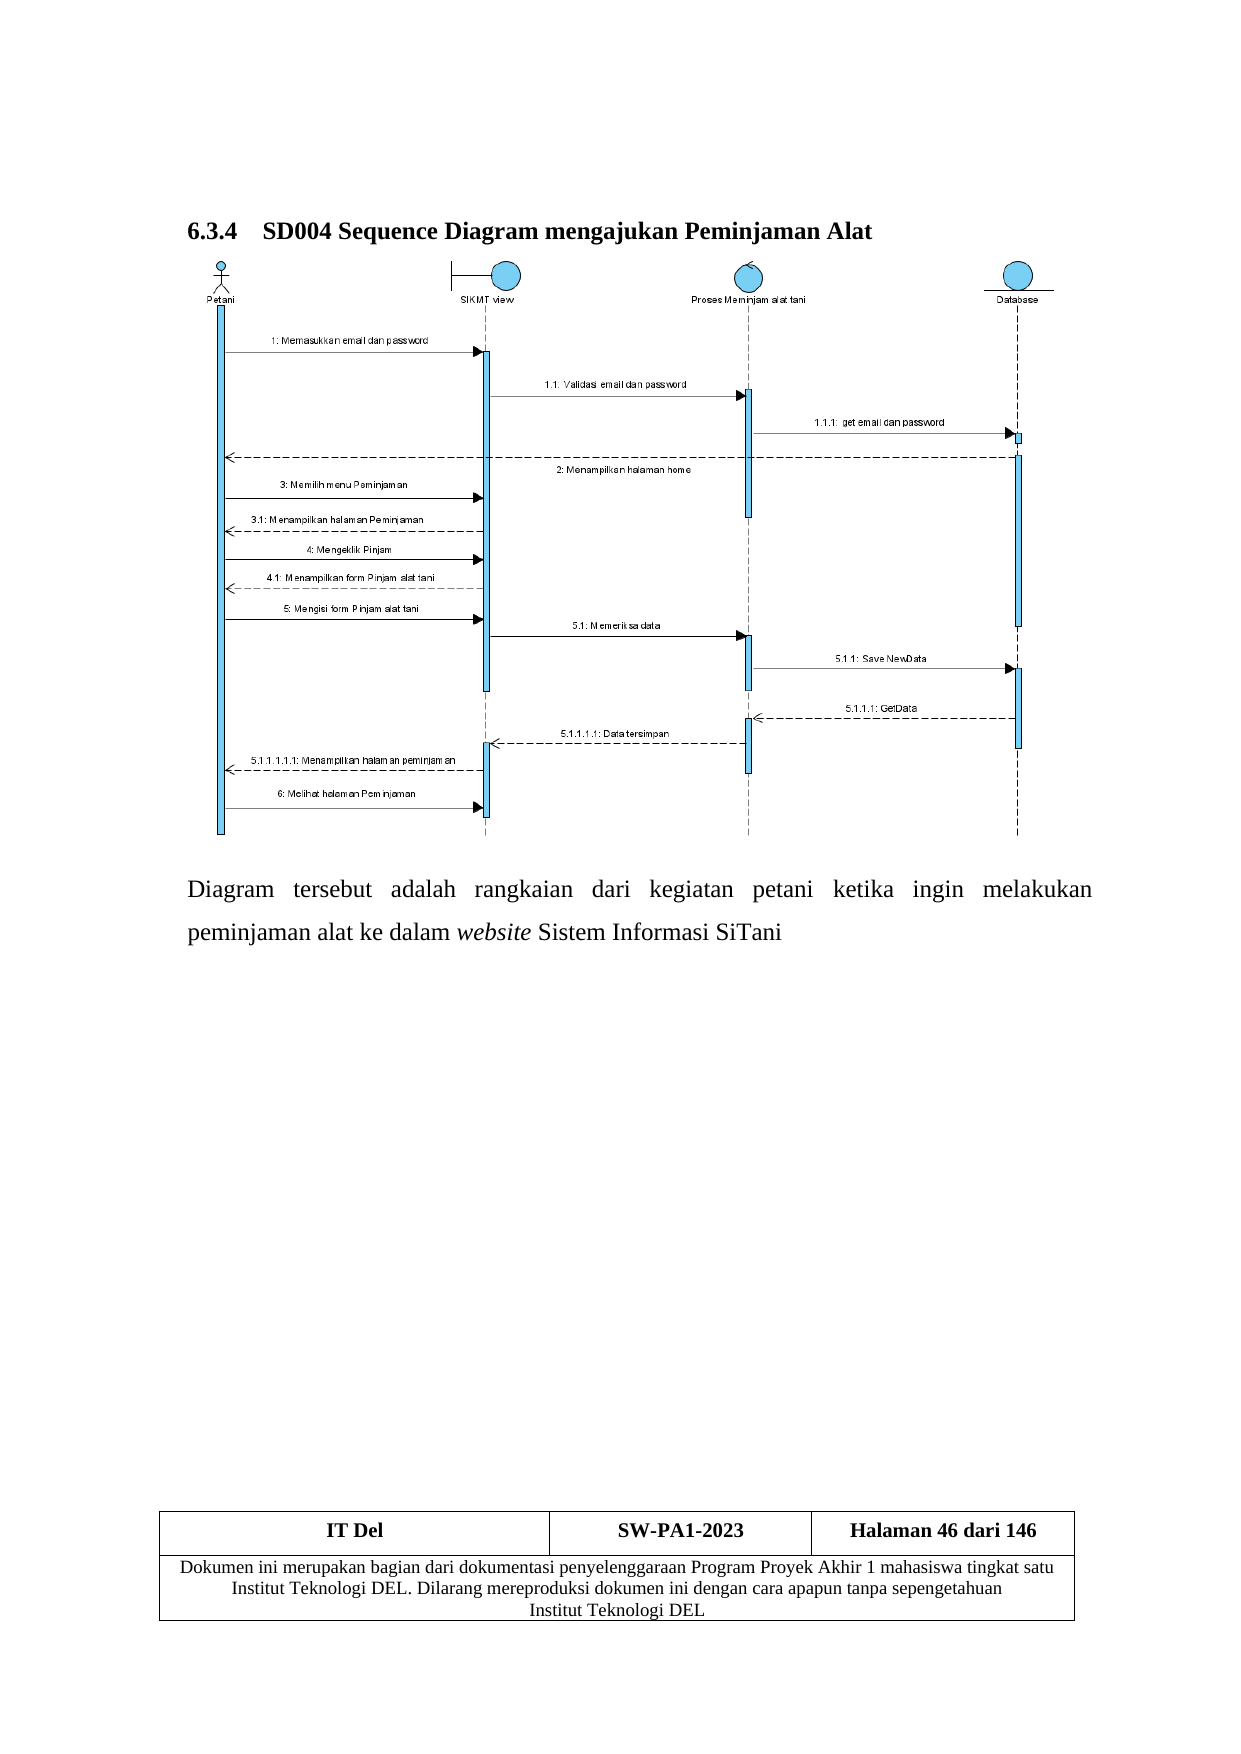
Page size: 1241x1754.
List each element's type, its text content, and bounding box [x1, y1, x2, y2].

picture [187, 250, 1092, 860]
subtitle SD004 Sequence Diagram mengajukan Peminjaman Alat [187, 216, 1092, 244]
text Diagram tersebut adalah rangkaian dari kegiatan petani ketika ingin melakukan peminjaman alat ke dalam website Sistem Informasi SiTani [187, 874, 1092, 946]
